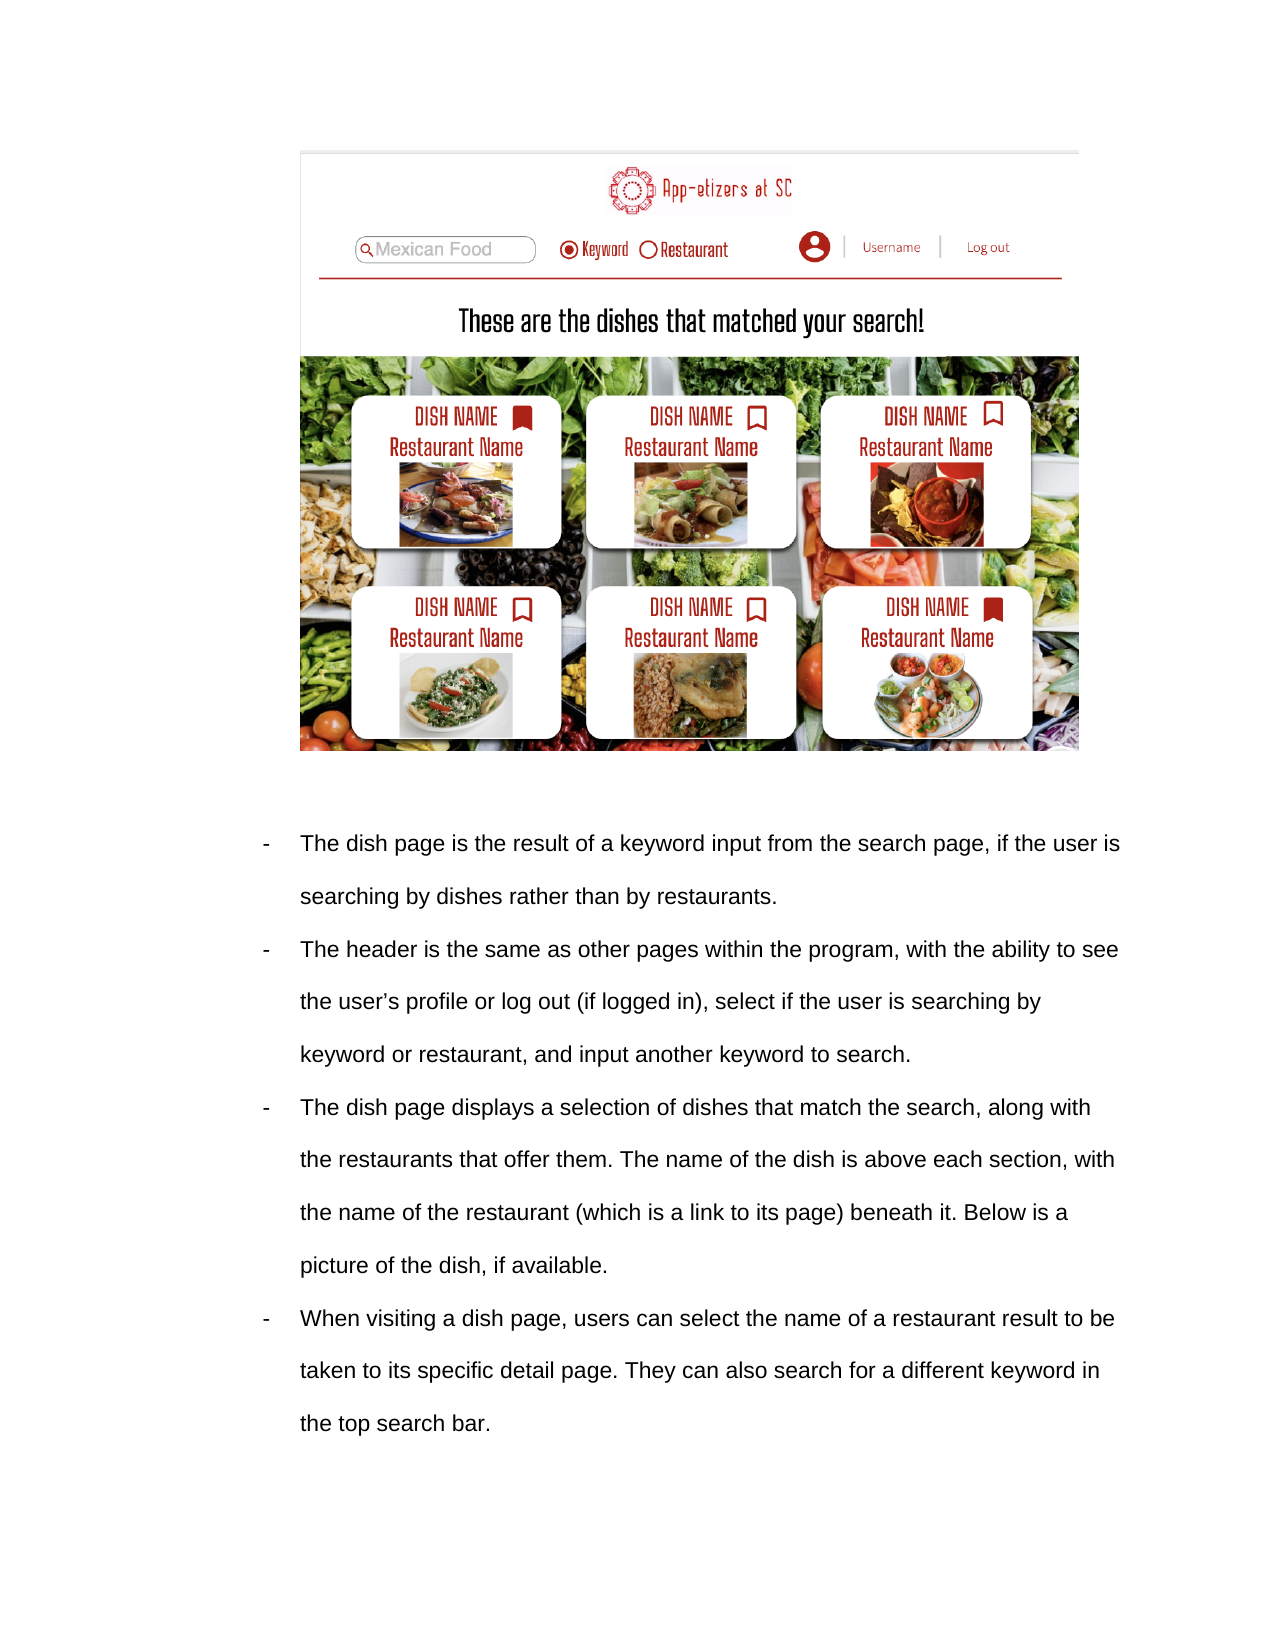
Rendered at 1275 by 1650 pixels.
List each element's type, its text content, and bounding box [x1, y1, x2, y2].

list The header is the same as other pages within the program, with the ability to see the user’s profile or log out (if logged in), select if the user is searching by keyword or restaurant, and input another keyword to search. [262, 936, 1125, 1067]
list The dish page displays a selection of dishes that match the search, along with the restaurants that offer them. The name of the dish is above each section, with the name of the restaurant (which is a link to its page) beneath it. Below is a picture of the dish, if available. [262, 1094, 1125, 1278]
list The dish page is the result of a keyword input from the search page, if the user is searching by dishes rather than by restaurants. [262, 830, 1125, 909]
list When visiting a dish page, users can select the name of a restaurant result to be taken to its specific detail page. They can also search for a different keyword in the top search bar. [262, 1304, 1125, 1436]
picture [300, 150, 1079, 751]
